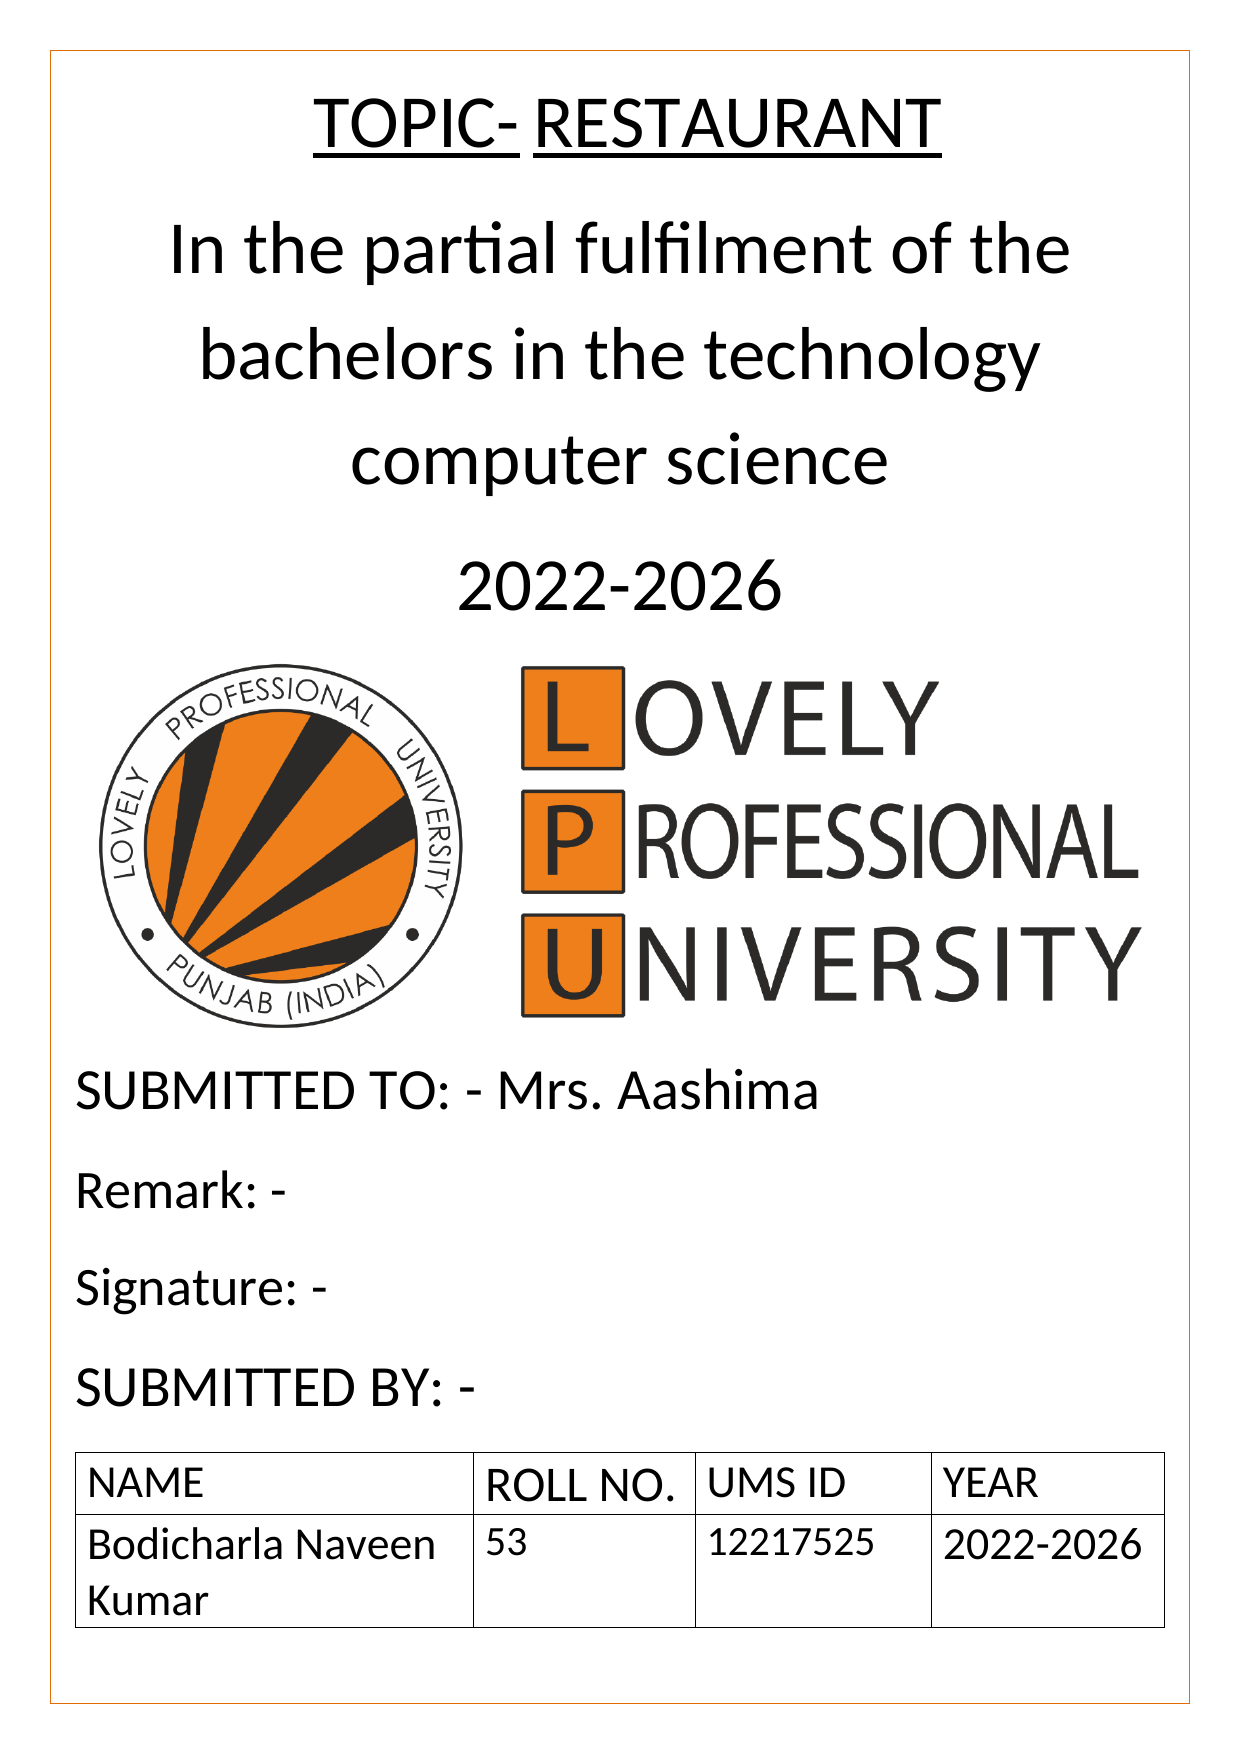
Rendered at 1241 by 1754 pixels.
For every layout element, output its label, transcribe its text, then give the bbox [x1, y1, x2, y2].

text SUBMITTED TO: - Mrs. Aashima [75, 1053, 1165, 1124]
text In the partial fulfilment of the bachelors in the technology computer science [75, 201, 1165, 503]
table_cell 12217525 [696, 1515, 931, 1627]
table_header YEAR [932, 1453, 1164, 1514]
table_cell Bodicharla Naveen Kumar [76, 1515, 473, 1627]
table_header ROLL NO. [474, 1453, 695, 1514]
text 2022-2026 [75, 537, 1165, 629]
table_header NAME [76, 1453, 473, 1514]
text SUBMITTED BY: - [75, 1349, 1165, 1421]
text Signature: - [75, 1252, 1165, 1318]
table_header UMS ID [696, 1453, 931, 1514]
text TOPIC- RESTAURANT [75, 75, 1165, 167]
table_cell 2022-2026 [932, 1515, 1164, 1627]
picture [98, 663, 1142, 1028]
table_cell 53 [474, 1515, 695, 1627]
text Remark: - [75, 1156, 1165, 1222]
